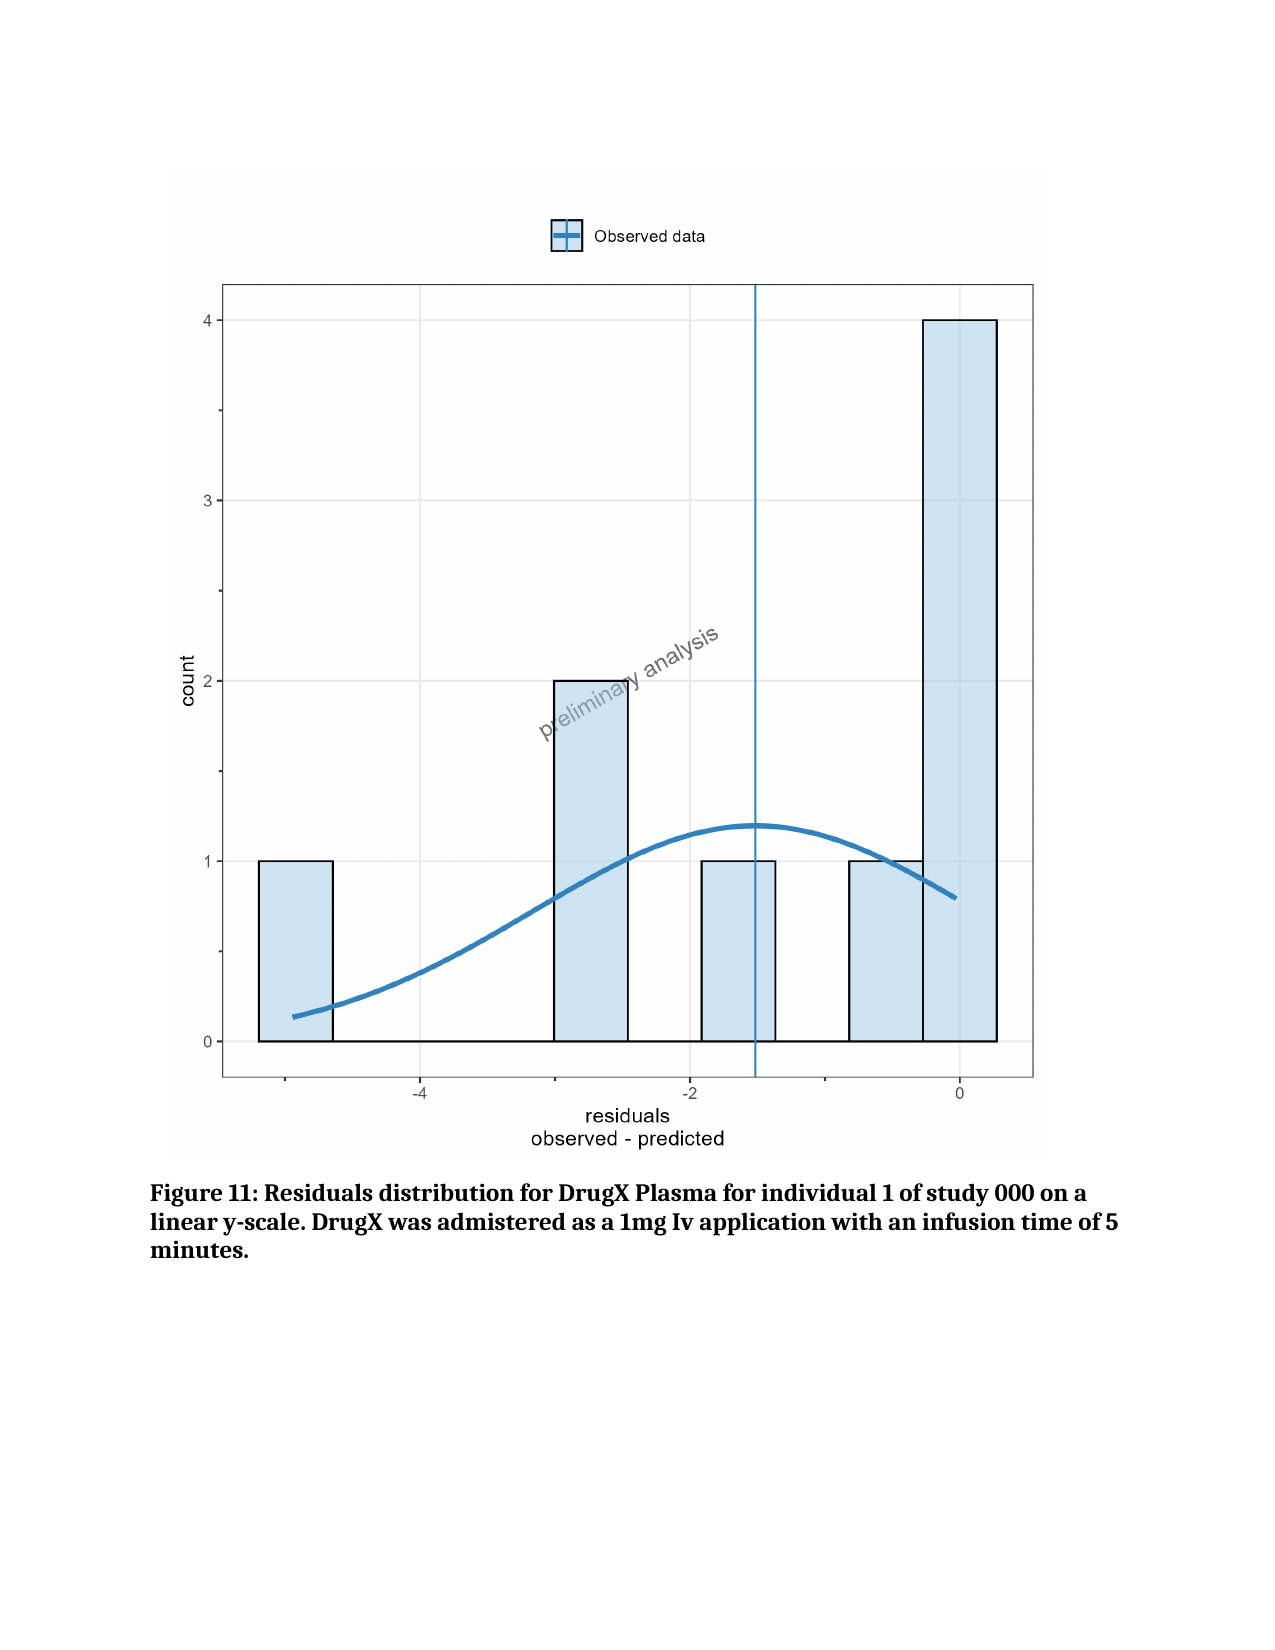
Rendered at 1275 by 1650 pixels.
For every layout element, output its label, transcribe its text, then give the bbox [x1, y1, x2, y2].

text Figure 11: Residuals distribution for DrugX Plasma for individual 1 of study 000 on a linear y-scale. DrugX was admistered as a 1mg Iv application with an infusion time of 5 minutes. [150, 1179, 1125, 1265]
picture [168, 168, 1044, 1160]
